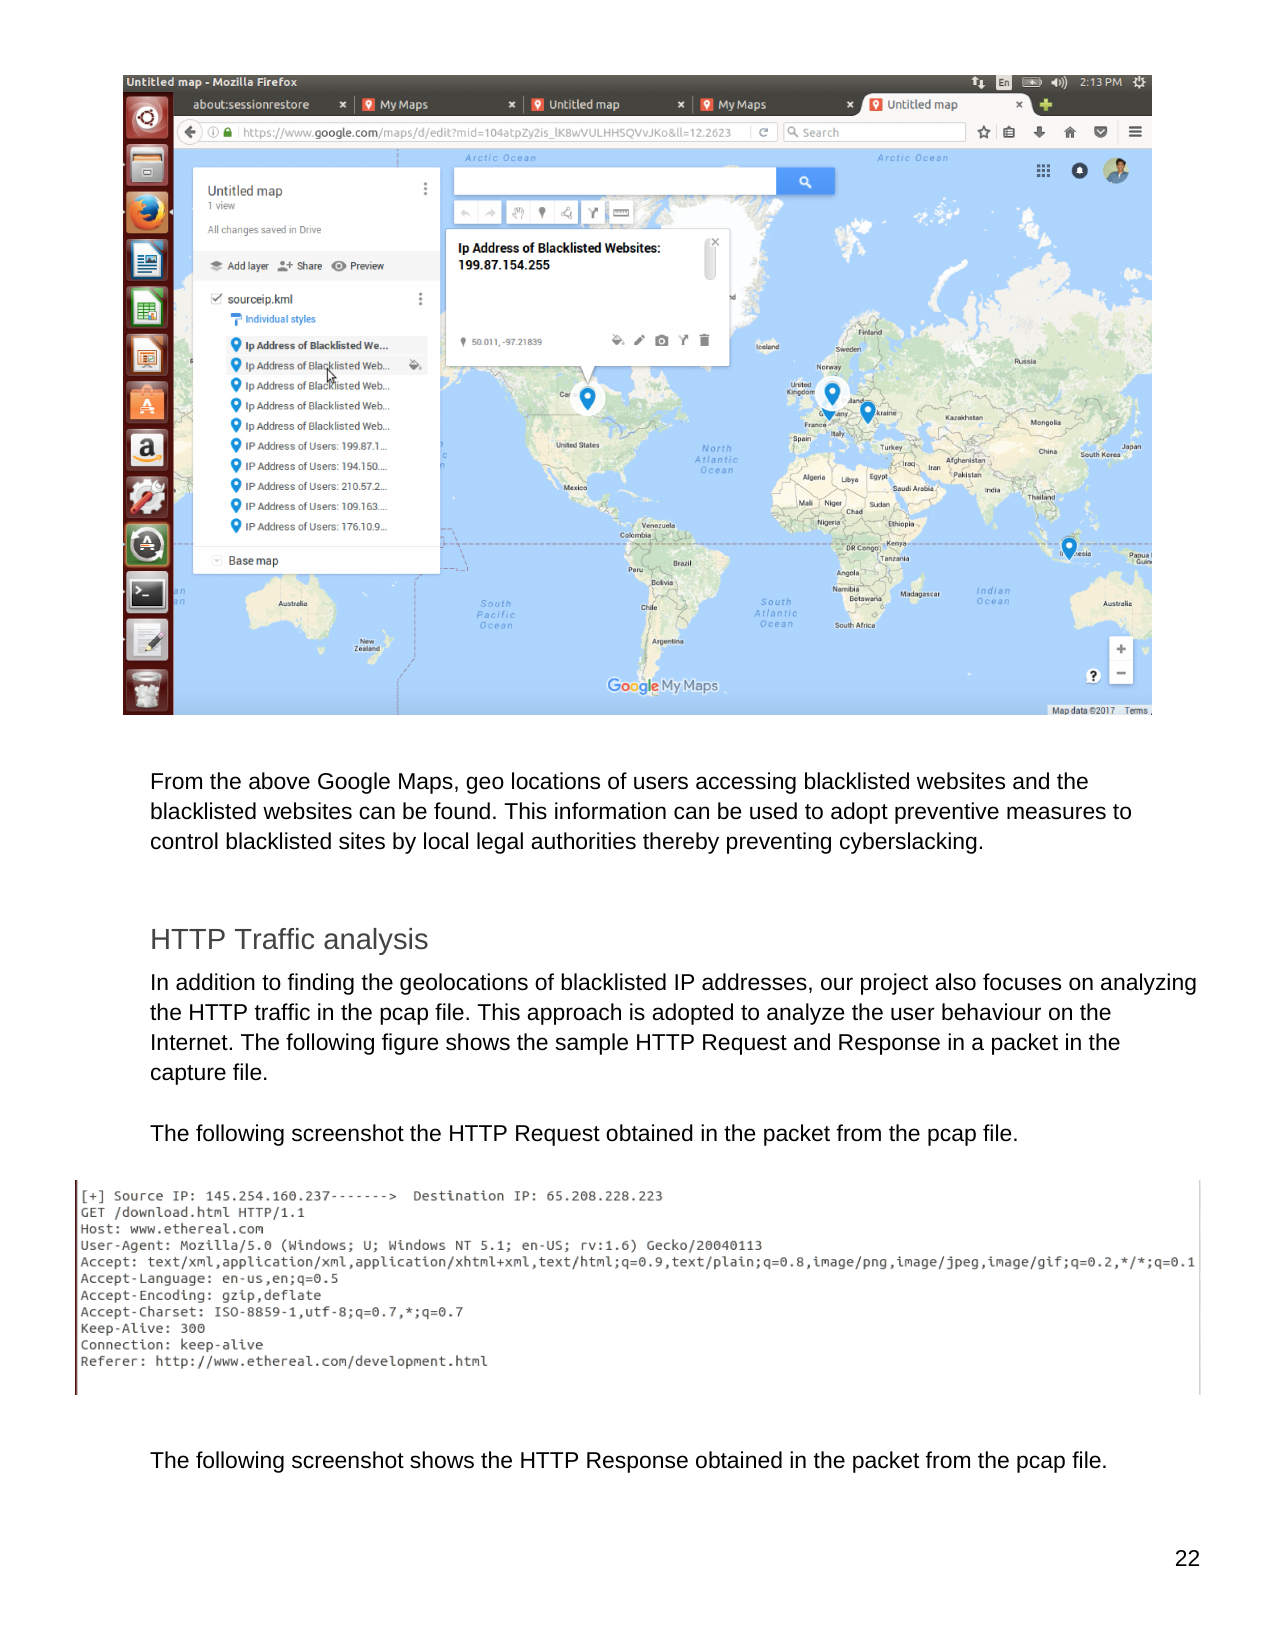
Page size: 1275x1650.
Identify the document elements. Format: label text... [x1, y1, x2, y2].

text In addition to finding the geolocations of blacklisted IP addresses, our project also focuses on analyzing the HTTP traffic in the pcap file. This approach is adopted to analyze the user behaviour on the [150, 969, 1200, 1025]
text Internet. The following figure shows the sample HTTP Request and Response in a packet in the capture file. [150, 1029, 1200, 1086]
picture [123, 75, 1152, 715]
text From the above Google Maps, geo locations of users accessing blacklisted websites and the blacklisted websites can be found. This information can be used to adopt preventive measures to control blacklisted sites by local legal authorities thereby preventing cyberslacking. [150, 768, 1200, 854]
text The following screenshot shows the HTTP Response obtained in the packet from the pcap file. [75, 1447, 1200, 1474]
picture [75, 1180, 1200, 1395]
text The following screenshot the HTTP Request obtained in the packet from the pcap file. [150, 1120, 1200, 1146]
subtitle HTTP Traffic analysis [150, 922, 1200, 955]
